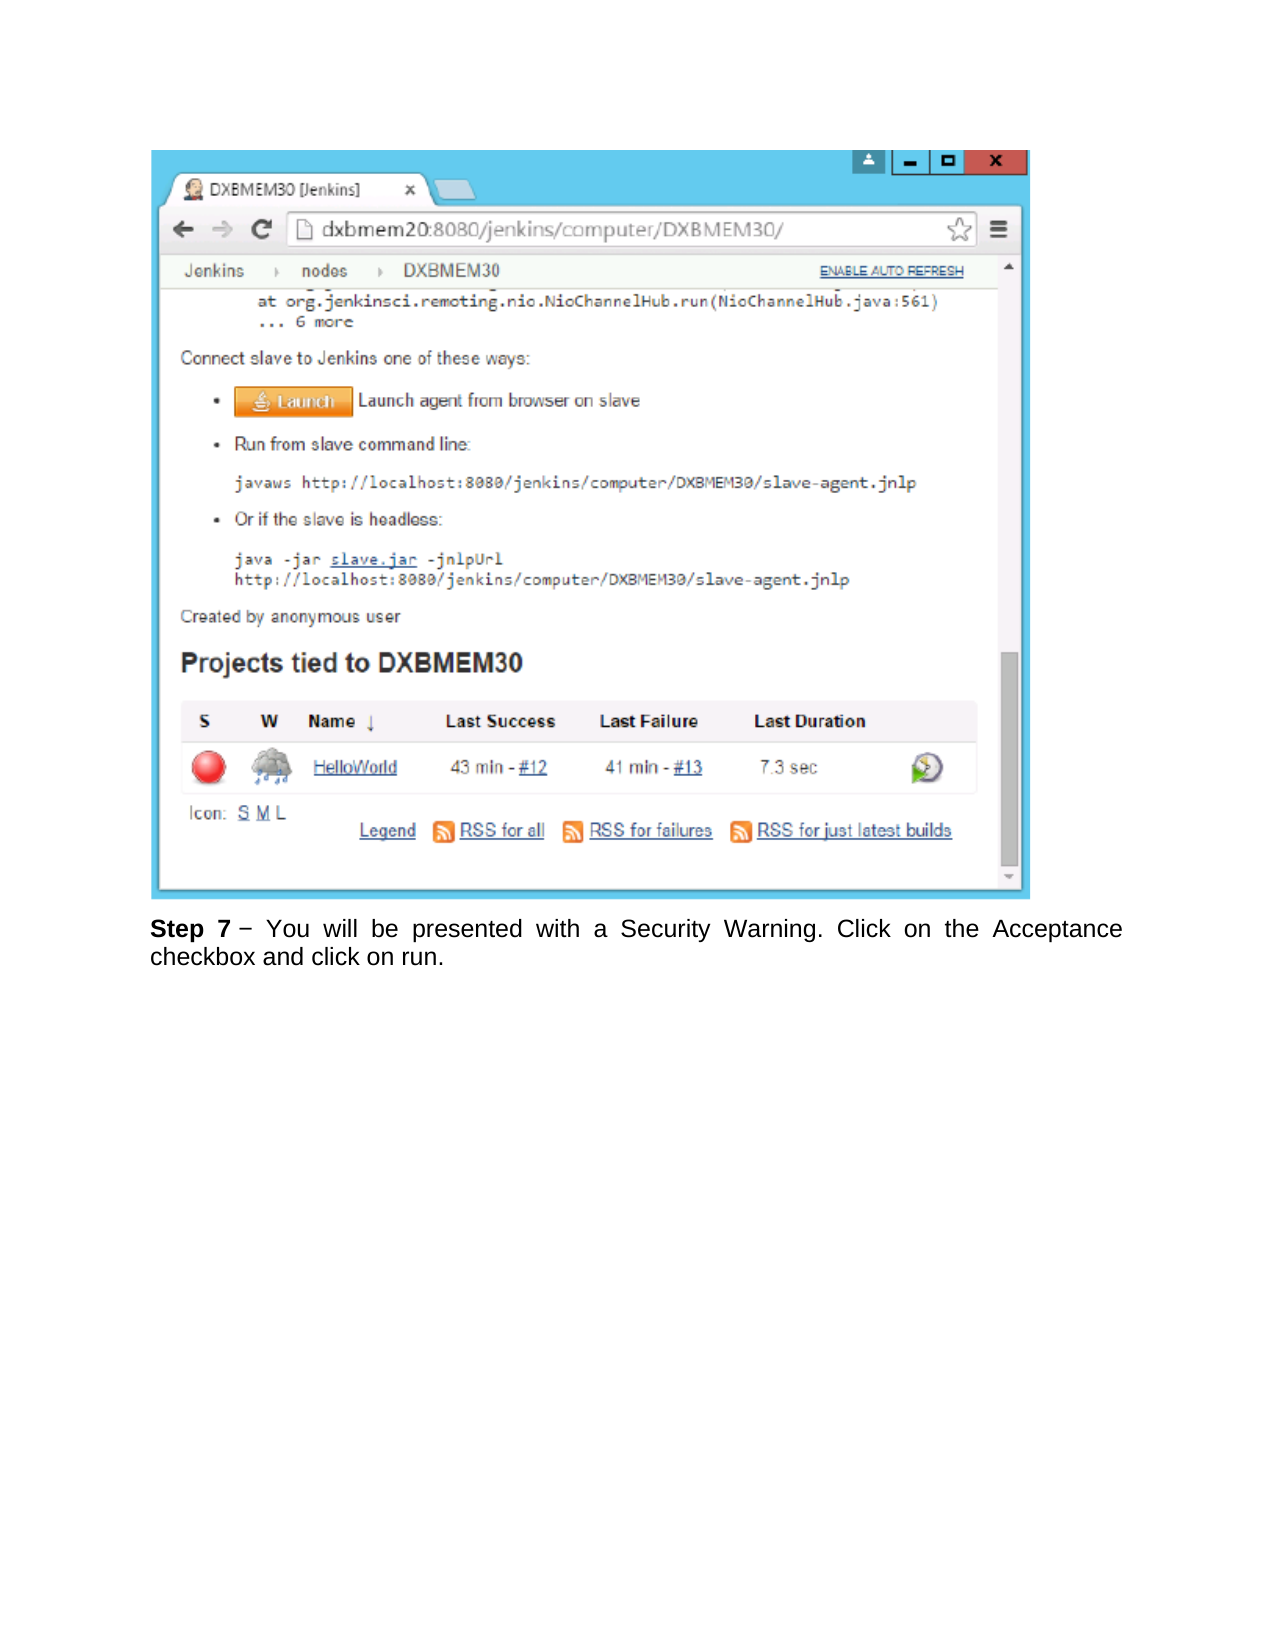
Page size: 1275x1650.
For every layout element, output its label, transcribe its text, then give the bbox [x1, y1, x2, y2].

picture [150, 150, 1031, 901]
text Step 7 − You will be presented with a Security Warning. Click on the Acceptance checkbox and click on run. [150, 913, 1125, 971]
